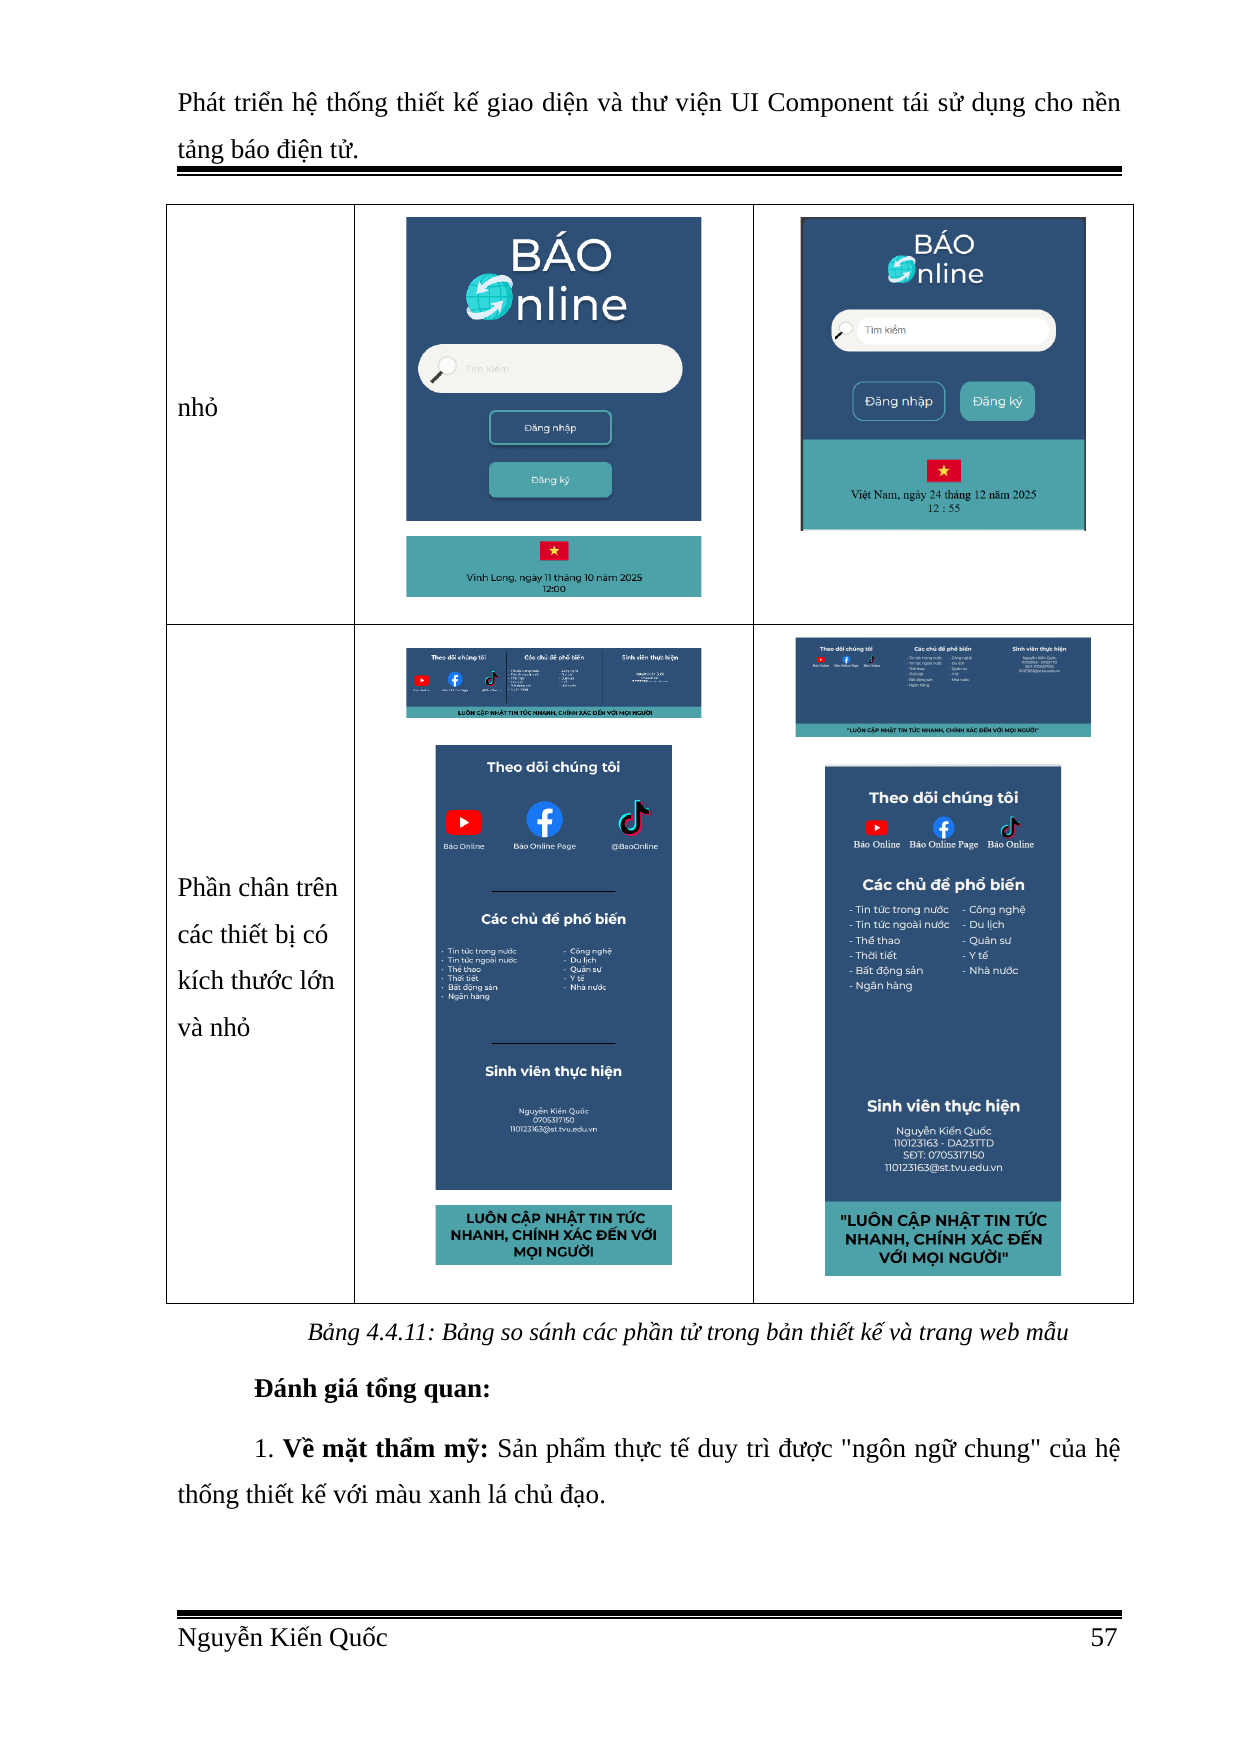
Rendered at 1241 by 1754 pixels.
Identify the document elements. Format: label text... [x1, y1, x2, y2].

picture [406, 648, 702, 718]
table_cell [355, 205, 753, 624]
picture [825, 764, 1062, 1276]
picture [406, 217, 702, 521]
picture [435, 745, 672, 1190]
table_cell [754, 205, 1133, 624]
picture [795, 637, 1091, 737]
picture [406, 536, 702, 597]
text Đánh giá tổng quan: [177, 1372, 1122, 1404]
picture [435, 1205, 672, 1265]
table_cell [754, 625, 1133, 1303]
text 1. Về mặt thẩm mỹ: Sản phẩm thực tế duy trì được "ngôn ngữ chung" của hệ thống thiết kế với màu xanh lá chủ đạo. [177, 1432, 1122, 1509]
picture [800, 217, 1086, 531]
table_cell [355, 625, 753, 1303]
table_cell Phần chân trên các thiết bị có kích thước lớn và nhỏ [167, 625, 354, 1303]
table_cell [167, 205, 354, 624]
